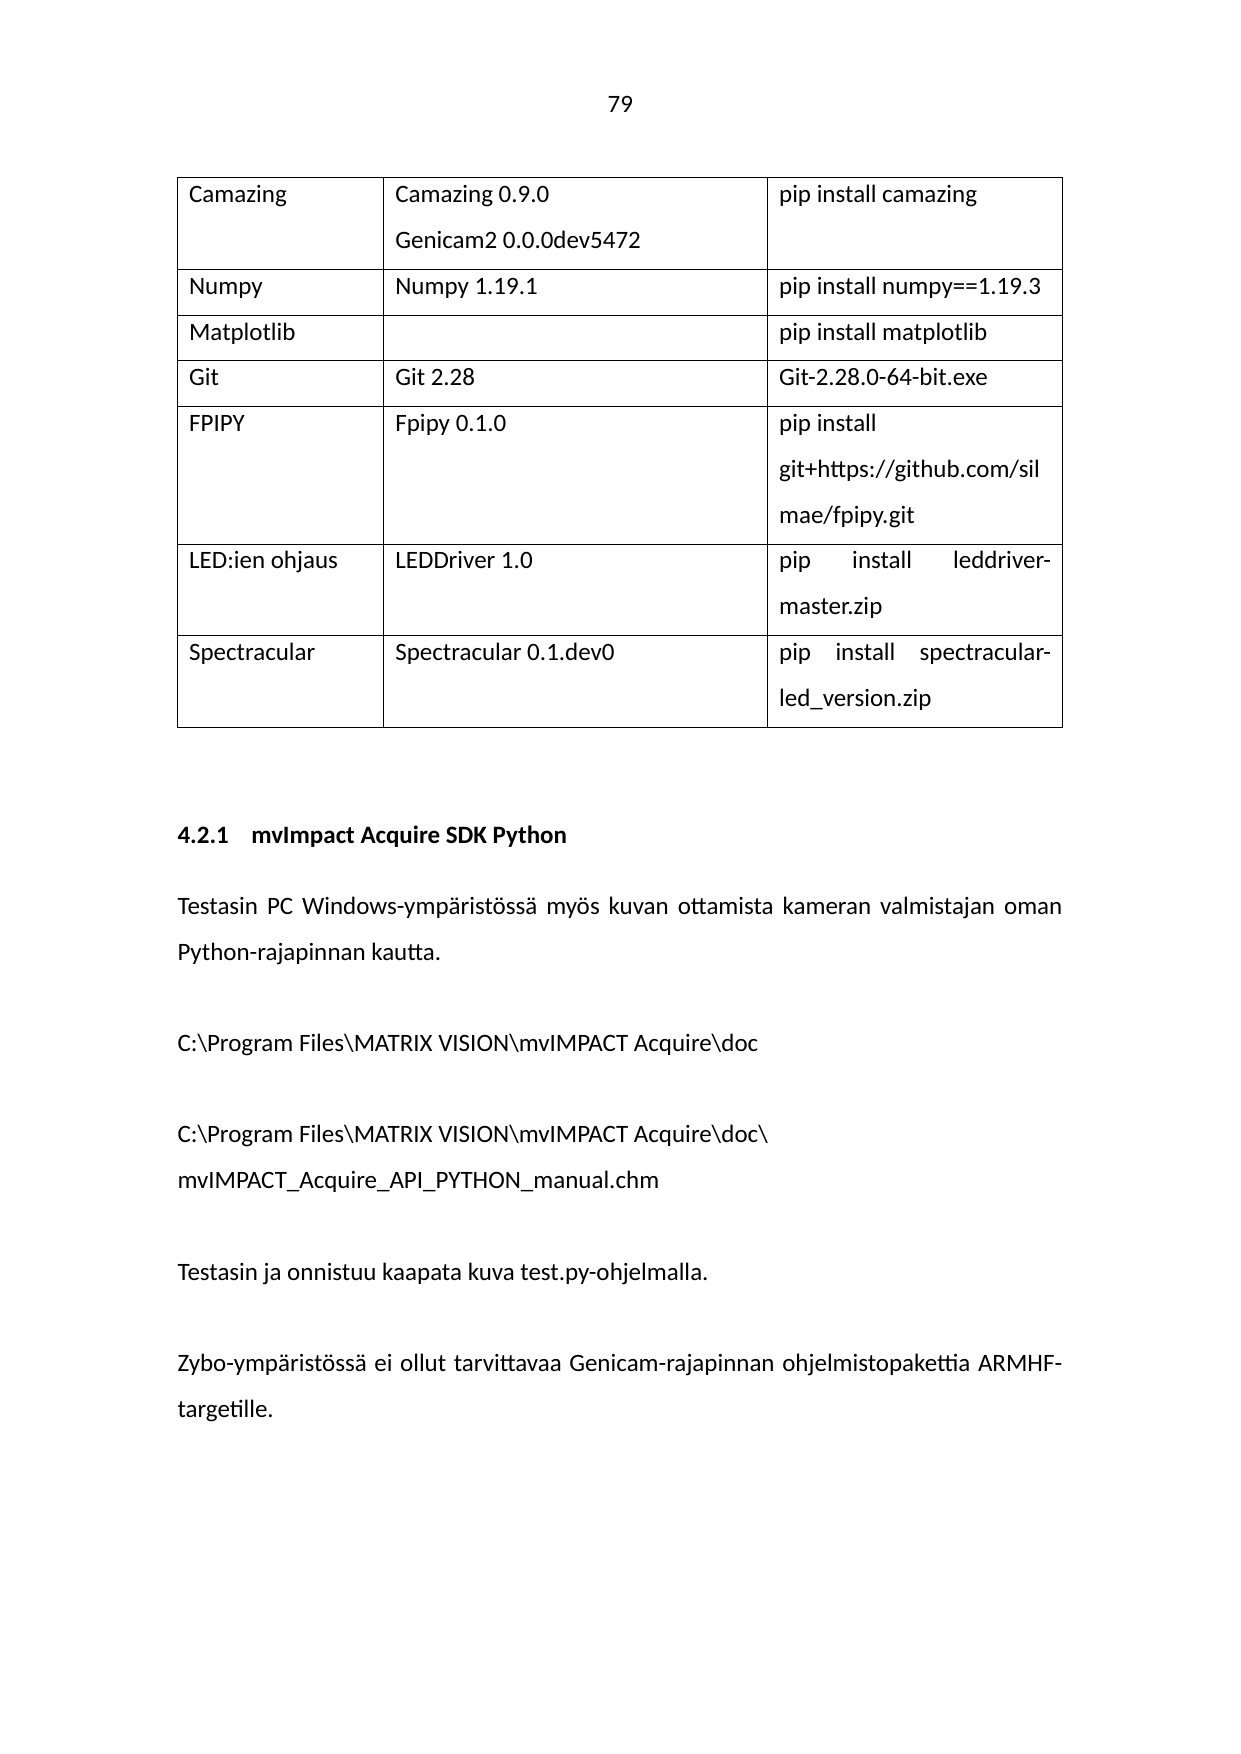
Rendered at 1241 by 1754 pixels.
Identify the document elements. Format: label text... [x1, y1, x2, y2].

table_cell Numpy [178, 270, 383, 314]
table_cell Git 2.28 [384, 361, 767, 406]
table_cell Spectracular 0.1.dev0 [384, 636, 767, 727]
table_cell Camazing 0.9.0 Genicam2 0.0.0dev5472 [384, 178, 767, 269]
table_cell pip install camazing [768, 178, 1062, 269]
table_cell pip install matplotlib [768, 316, 1062, 360]
table_cell Git [178, 361, 383, 406]
table_cell pip install spectracular-led_version.zip [768, 636, 1062, 727]
table_cell FPIPY [178, 407, 383, 543]
table_cell pip install git+https://github.com/silmae/fpipy.git [768, 407, 1062, 543]
table_cell [384, 316, 767, 360]
text C:\Program Files\MATRIX VISION\mvIMPACT Acquire\doc\mvIMPACT_Acquire_API_PYTHON_manual.chm [177, 1118, 1063, 1195]
table_cell Fpipy 0.1.0 [384, 407, 767, 543]
text Testasin PC Windows-ympäristössä myös kuvan ottamista kameran valmistajan oman Python-rajapinnan kautta. [177, 890, 1063, 966]
table_cell pip install leddriver-master.zip [768, 545, 1062, 635]
table_cell Git-2.28.0-64-bit.exe [768, 361, 1062, 406]
subtitle mvImpact Acquire SDK Python [177, 819, 1063, 850]
text C:\Program Files\MATRIX VISION\mvIMPACT Acquire\doc [177, 1027, 1063, 1058]
text Zybo-ympäristössä ei ollut tarvittavaa Genicam-rajapinnan ohjelmistopakettia ARMHF-targetille. [177, 1347, 1063, 1423]
table_cell pip install numpy==1.19.3 [768, 270, 1062, 314]
table_cell Spectracular [178, 636, 383, 727]
table_cell LEDDriver 1.0 [384, 545, 767, 635]
table_cell Matplotlib [178, 316, 383, 360]
table_cell Numpy 1.19.1 [384, 270, 767, 314]
table_cell Camazing [178, 178, 383, 269]
table_cell LED:ien ohjaus [178, 545, 383, 635]
text Testasin ja onnistuu kaapata kuva test.py-ohjelmalla. [177, 1256, 1063, 1286]
